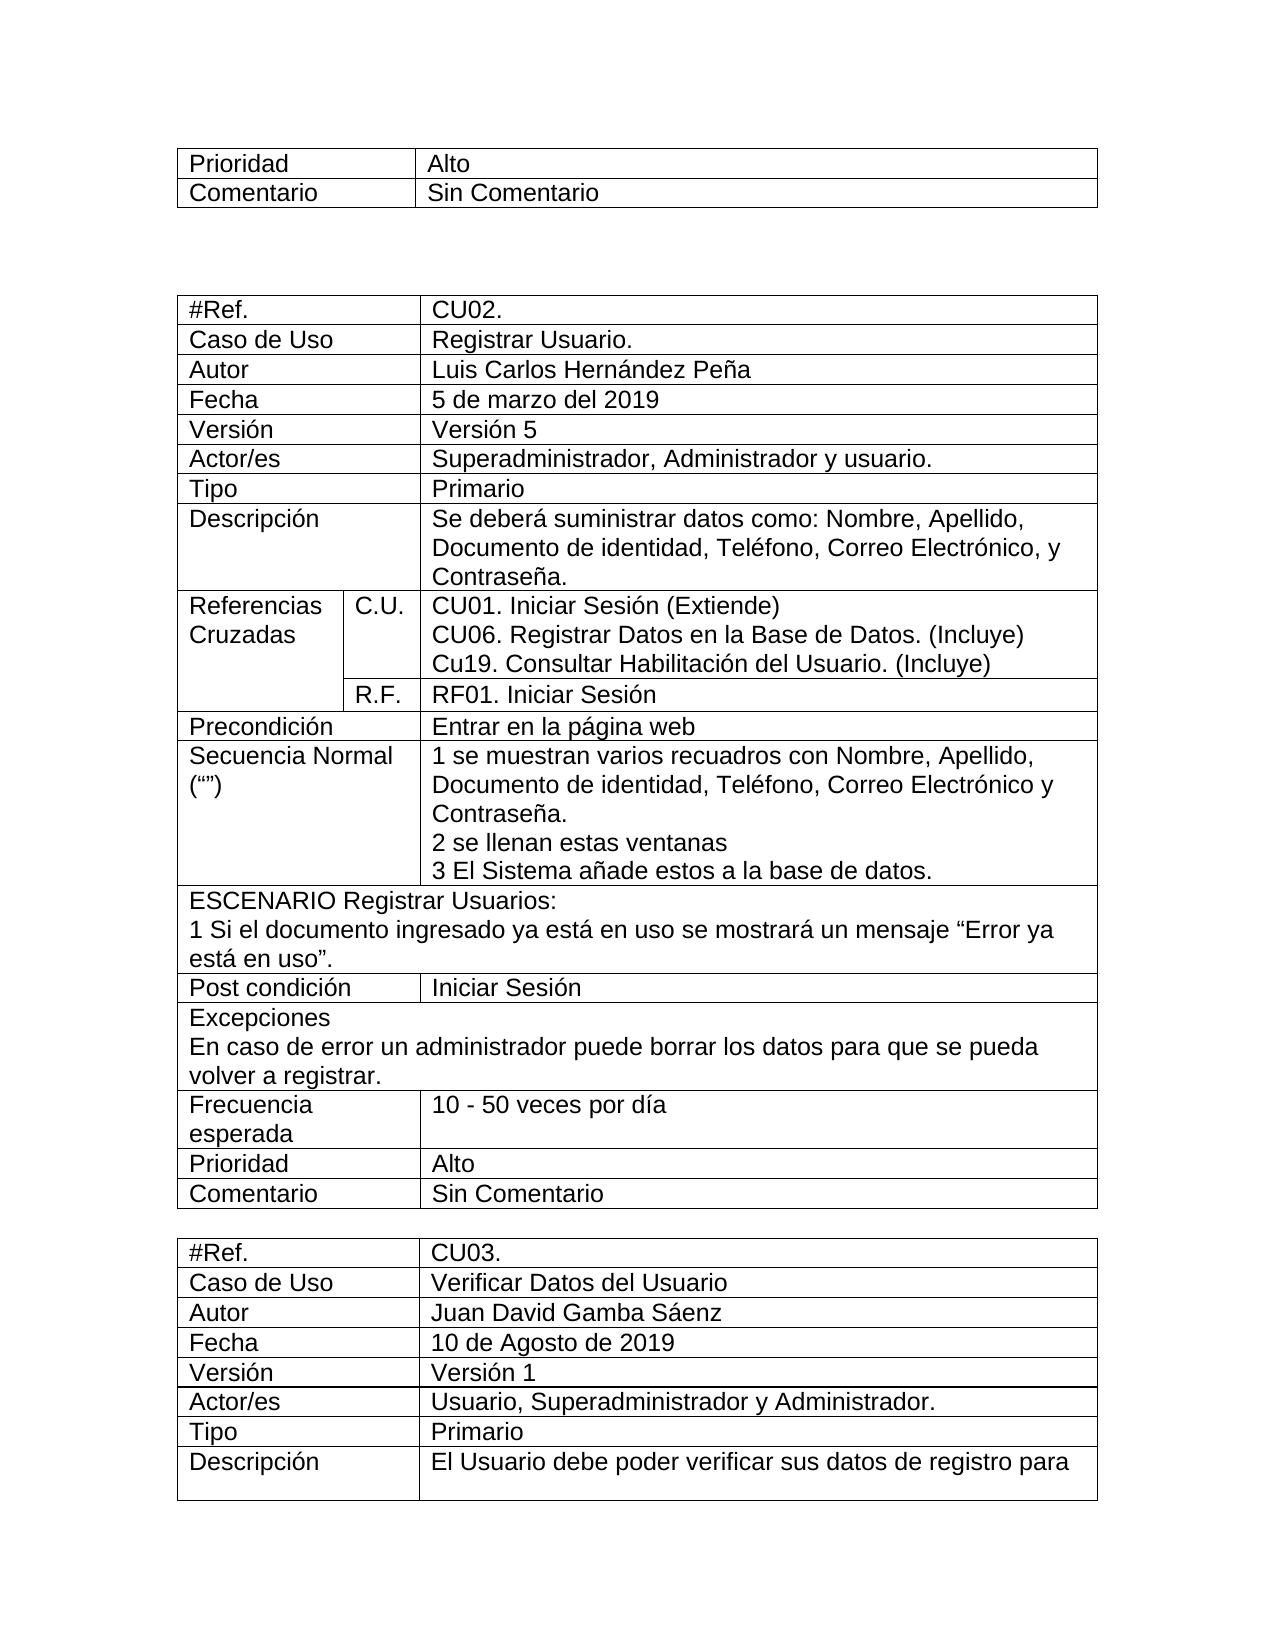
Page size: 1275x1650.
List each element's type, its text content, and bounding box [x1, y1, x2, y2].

table_cell Caso de Uso [178, 325, 420, 354]
table_cell Primario [420, 1417, 1097, 1446]
table_cell Versión [178, 415, 420, 443]
table_header CU02. [421, 296, 1097, 324]
table_cell Verificar Datos del Usuario [420, 1268, 1097, 1297]
table_cell Superadministrador, Administrador y usuario. [421, 445, 1097, 473]
table_cell Juan David Gamba Sáenz [420, 1298, 1097, 1327]
table_cell Entrar en la página web [421, 712, 1097, 740]
table_cell RF01. Iniciar Sesión [421, 679, 1097, 711]
table_cell Alto [416, 149, 1097, 177]
table_header #Ref. [178, 296, 420, 324]
table_cell Se deberá suministrar datos como: Nombre, Apellido, Documento de identidad, Teléfono, Correo Electrónico, y Contraseña. [421, 504, 1097, 590]
table_cell Versión 5 [421, 415, 1097, 443]
table_cell Descripción [178, 1447, 419, 1500]
table_cell C.U. [344, 591, 420, 678]
table_cell Tipo [178, 1417, 419, 1446]
table_header #Ref. [178, 1239, 419, 1267]
table_cell Comentario [178, 179, 415, 207]
table_cell CU01. Iniciar Sesión (Extiende) CU06. Registrar Datos en la Base de Datos. (Incluye) Cu19. Consultar Habilitación del Usuario. (Incluye) [421, 591, 1097, 678]
table_cell ESCENARIO Registrar Usuarios: 1 Si el documento ingresado ya está en uso se mostrará un mensaje “Error ya está en uso”. [178, 886, 1097, 972]
table_cell Autor [178, 355, 420, 384]
table_cell Fecha [178, 385, 420, 414]
table_cell Alto [421, 1149, 1097, 1178]
table_cell 10 de Agosto de 2019 [420, 1328, 1097, 1357]
table_cell Autor [178, 1298, 419, 1327]
table_cell Luis Carlos Hernández Peña [421, 355, 1097, 384]
table_cell Descripción [178, 504, 420, 590]
table_cell Actor/es [178, 1388, 419, 1416]
table_cell Post condición [178, 974, 420, 1002]
table_cell Versión 1 [420, 1358, 1097, 1386]
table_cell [420, 1447, 1097, 1500]
table_cell Iniciar Sesión [421, 974, 1097, 1002]
table_cell Registrar Usuario. [421, 325, 1097, 354]
table_cell Precondición [178, 712, 420, 740]
table_cell Actor/es [178, 445, 420, 473]
table_header CU03. [420, 1239, 1097, 1267]
table_cell Versión [178, 1358, 419, 1386]
table_cell Secuencia Normal (“”) [178, 741, 420, 885]
table_cell Sin Comentario [416, 179, 1097, 207]
table_cell Prioridad [178, 149, 415, 177]
table_cell 1 se muestran varios recuadros con Nombre, Apellido, Documento de identidad, Teléfono, Correo Electrónico y Contraseña. 2 se llenan estas ventanas 3 El Sistema añade estos a la base de datos. [421, 741, 1097, 885]
table_cell Usuario, Superadministrador y Administrador. [420, 1388, 1097, 1416]
table_cell Fecha [178, 1328, 419, 1357]
table_cell Excepciones En caso de error un administrador puede borrar los datos para que se pueda volver a registrar. [178, 1003, 1097, 1089]
table_cell Frecuencia esperada [178, 1091, 420, 1148]
table_cell Prioridad [178, 1149, 420, 1178]
table_cell Primario [421, 474, 1097, 503]
table_cell 10 - 50 veces por día [421, 1091, 1097, 1148]
table_cell Caso de Uso [178, 1268, 419, 1297]
table_cell Referencias Cruzadas [178, 591, 343, 711]
table_cell Comentario [178, 1179, 420, 1208]
table_cell Tipo [178, 474, 420, 503]
table_cell R.F. [344, 679, 420, 711]
table_cell 5 de marzo del 2019 [421, 385, 1097, 414]
table_cell Sin Comentario [421, 1179, 1097, 1208]
